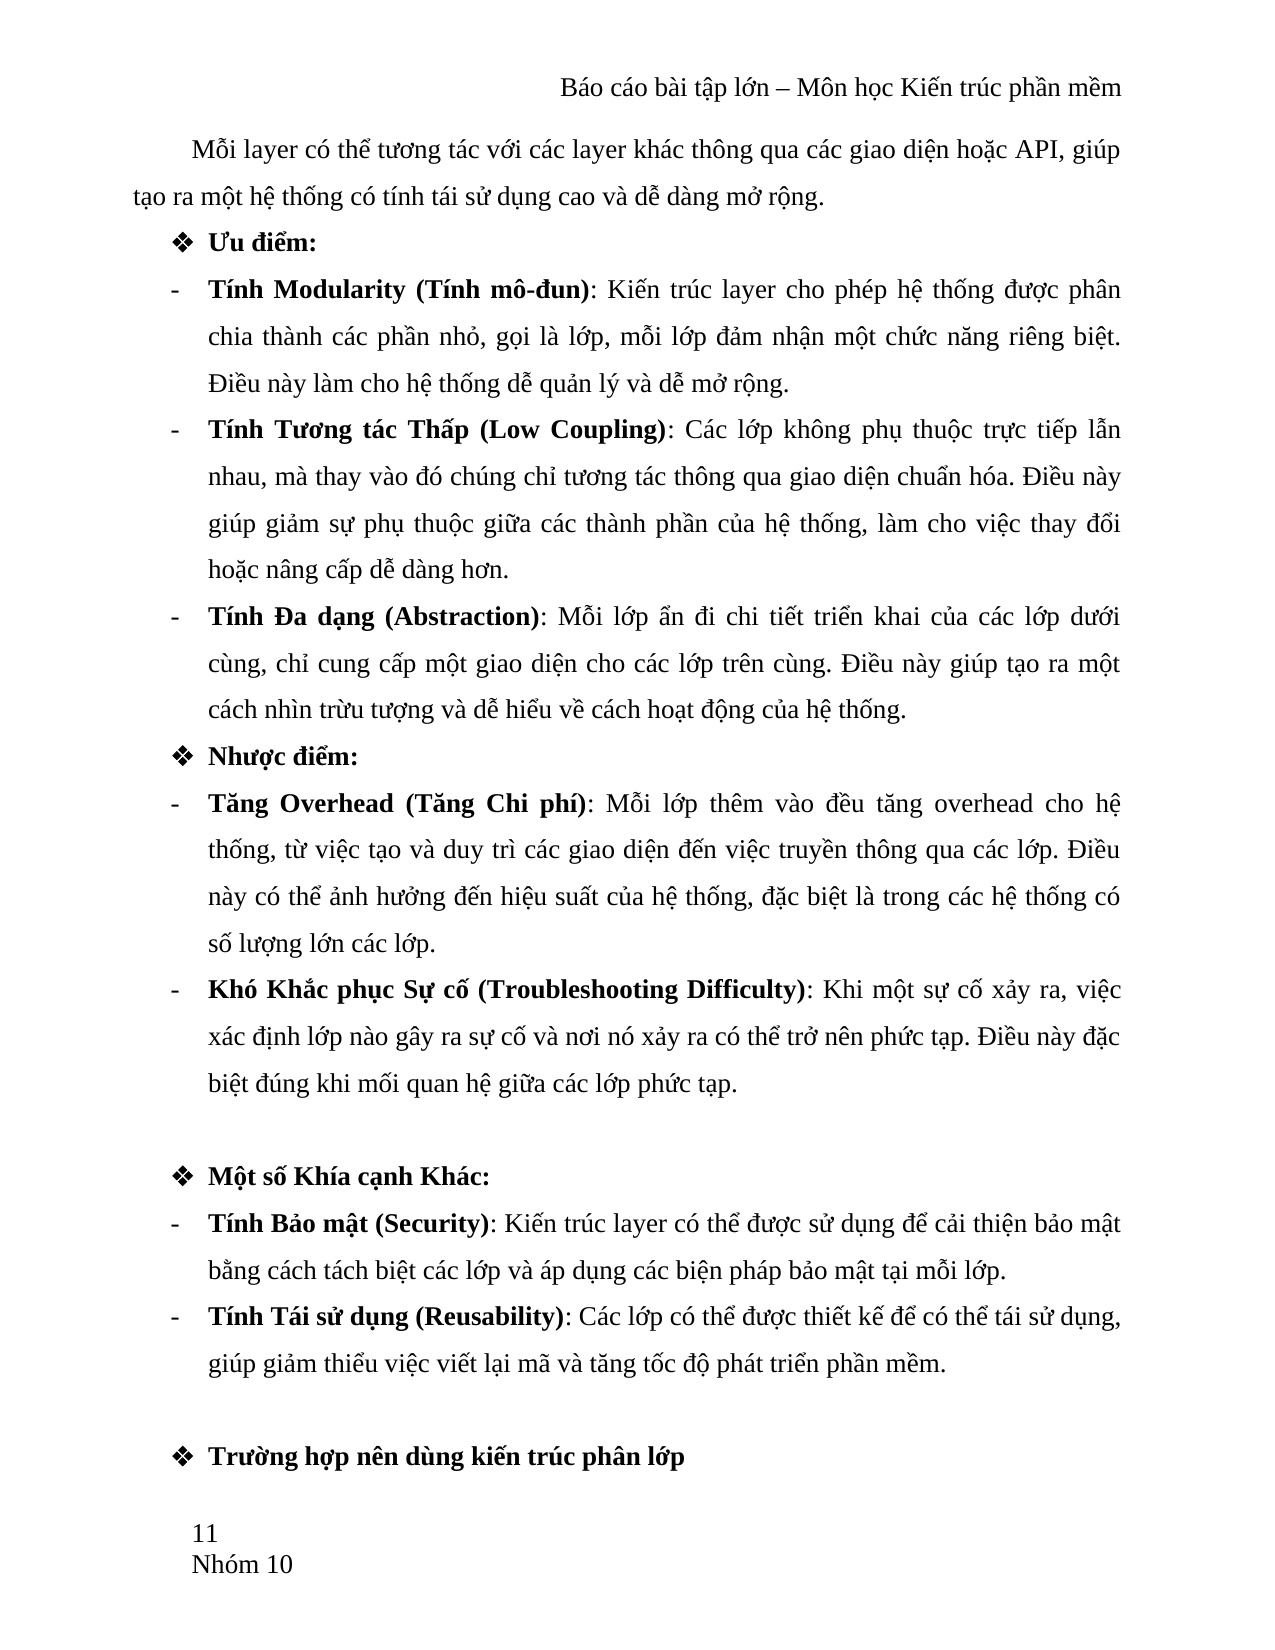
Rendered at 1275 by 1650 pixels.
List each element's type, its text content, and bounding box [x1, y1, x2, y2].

list Tăng Overhead (Tăng Chi phí): Mỗi lớp thêm vào đều tăng overhead cho hệ thống, từ việc tạo và duy trì các giao diện đến việc truyền thông qua các lớp. Điều này có thể ảnh hưởng đến hiệu suất của hệ thống, đặc biệt là trong các hệ thống có số lượng lớn các lớp. [170, 787, 1122, 958]
list Một số Khía cạnh Khác: [170, 1160, 1122, 1191]
list Nhược điểm: [170, 740, 1122, 771]
list Khó Khắc phục Sự cố (Troubleshooting Difficulty): Khi một sự cố xảy ra, việc xác định lớp nào gây ra sự cố và nơi nó xảy ra có thể trở nên phức tạp. Điều này đặc biệt đúng khi mối quan hệ giữa các lớp phức tạp. [170, 973, 1122, 1098]
list Trường hợp nên dùng kiến trúc phân lớp [170, 1440, 1122, 1472]
list Tính Tương tác Thấp (Low Coupling): Các lớp không phụ thuộc trực tiếp lẫn nhau, mà thay vào đó chúng chỉ tương tác thông qua giao diện chuẩn hóa. Điều này giúp giảm sự phụ thuộc giữa các thành phần của hệ thống, làm cho việc thay đổi hoặc nâng cấp dễ dàng hơn. [170, 413, 1122, 584]
list Tính Đa dạng (Abstraction): Mỗi lớp ẩn đi chi tiết triển khai của các lớp dưới cùng, chỉ cung cấp một giao diện cho các lớp trên cùng. Điều này giúp tạo ra một cách nhìn trừu tượng và dễ hiểu về cách hoạt động của hệ thống. [170, 600, 1122, 724]
list Tính Modularity (Tính mô-đun): Kiến trúc layer cho phép hệ thống được phân chia thành các phần nhỏ, gọi là lớp, mỗi lớp đảm nhận một chức năng riêng biệt. Điều này làm cho hệ thống dễ quản lý và dễ mở rộng. [170, 273, 1122, 398]
text Mỗi layer có thể tương tác với các layer khác thông qua các giao diện hoặc API, giúp tạo ra một hệ thống có tính tái sử dụng cao và dễ dàng mở rộng. [133, 133, 1122, 211]
list Ưu điểm: [170, 226, 1122, 258]
list Tính Tái sử dụng (Reusability): Các lớp có thể được thiết kế để có thể tái sử dụng, giúp giảm thiểu việc viết lại mã và tăng tốc độ phát triển phần mềm. [170, 1300, 1122, 1378]
list Tính Bảo mật (Security): Kiến trúc layer có thể được sử dụng để cải thiện bảo mật bằng cách tách biệt các lớp và áp dụng các biện pháp bảo mật tại mỗi lớp. [170, 1207, 1122, 1285]
